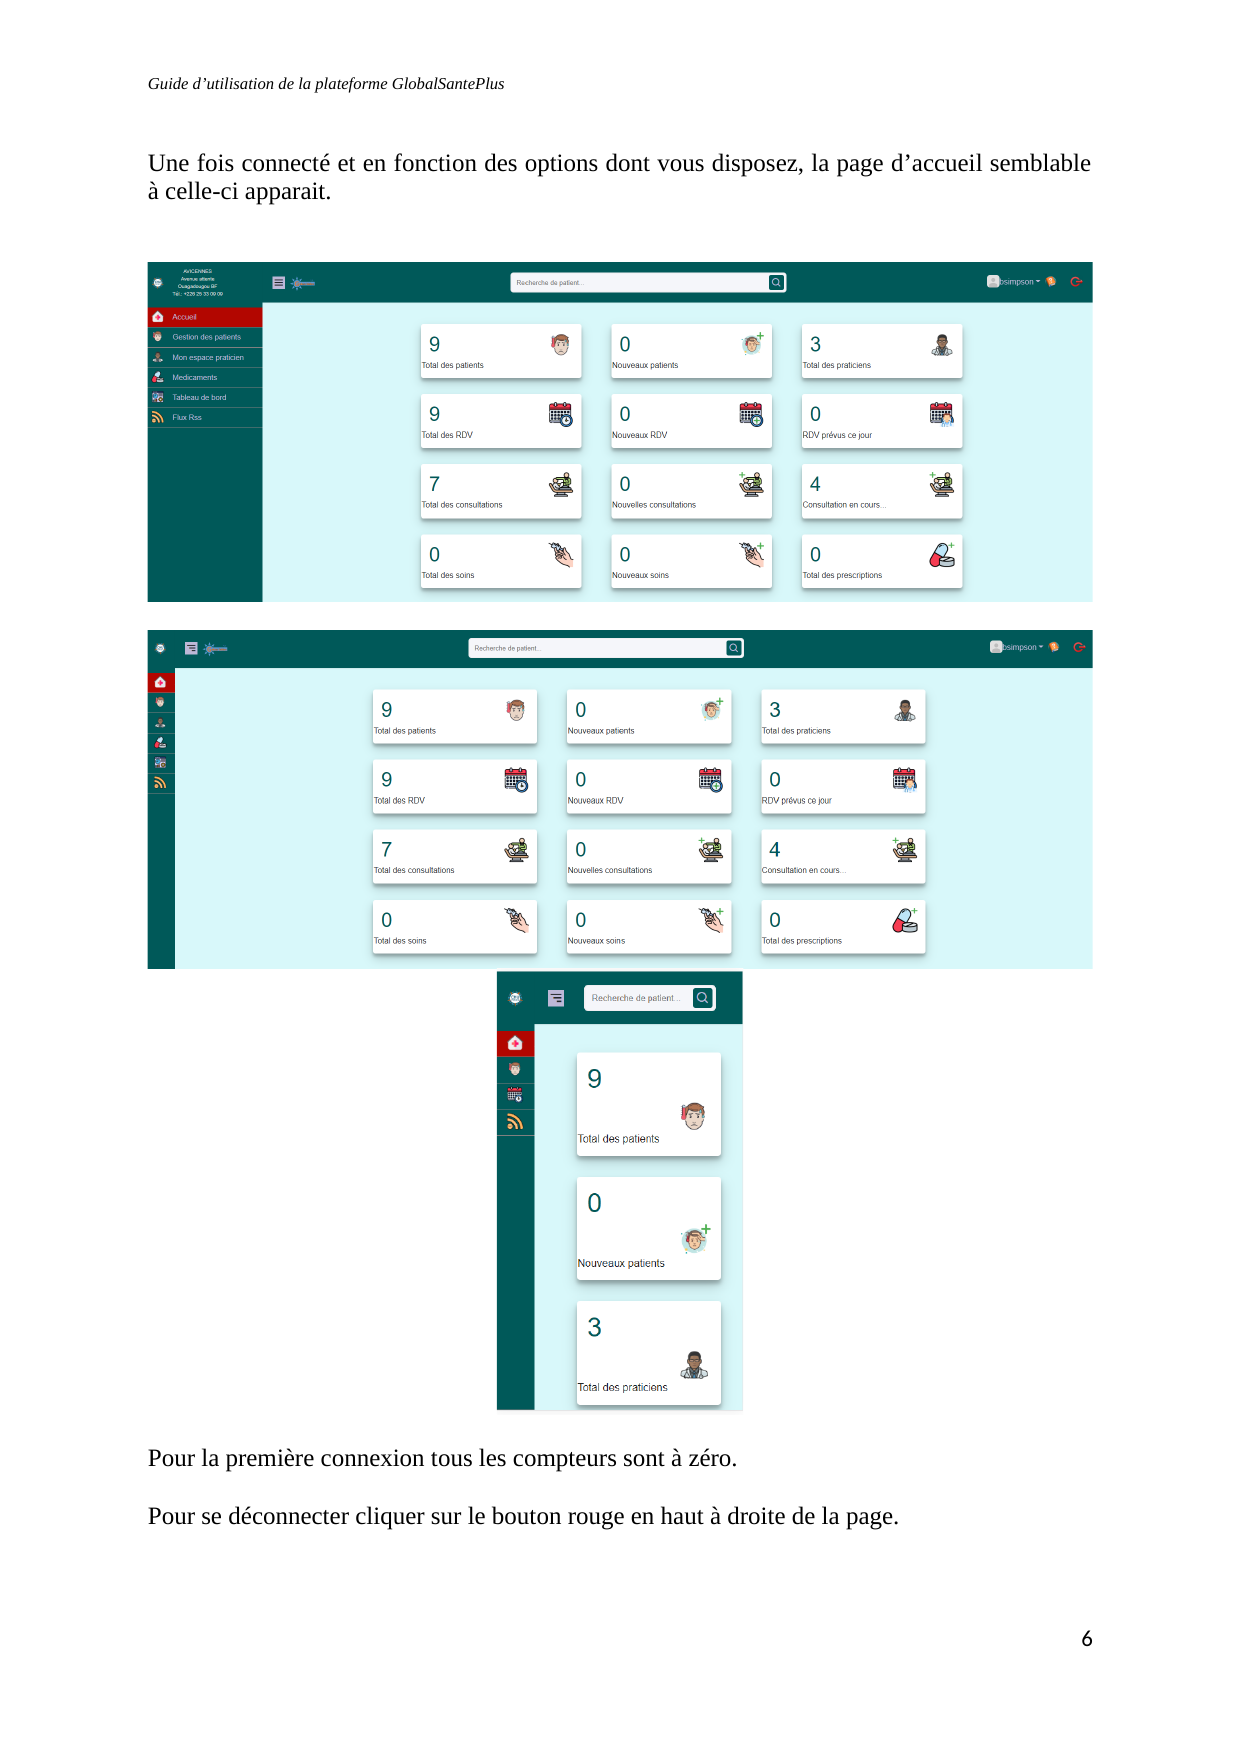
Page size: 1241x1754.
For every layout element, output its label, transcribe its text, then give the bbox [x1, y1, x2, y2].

text Une fois connecté et en fonction des options dont vous disposez, la page d’accueil semblable à celle-ci apparait. [148, 148, 1093, 205]
picture [147, 630, 1093, 1415]
text Pour se déconnecter cliquer sur le bouton rouge en haut à droite de la page. [148, 1501, 1093, 1529]
picture [147, 262, 1093, 602]
text Pour la première connexion tous les compteurs sont à zéro. [148, 1443, 1093, 1472]
